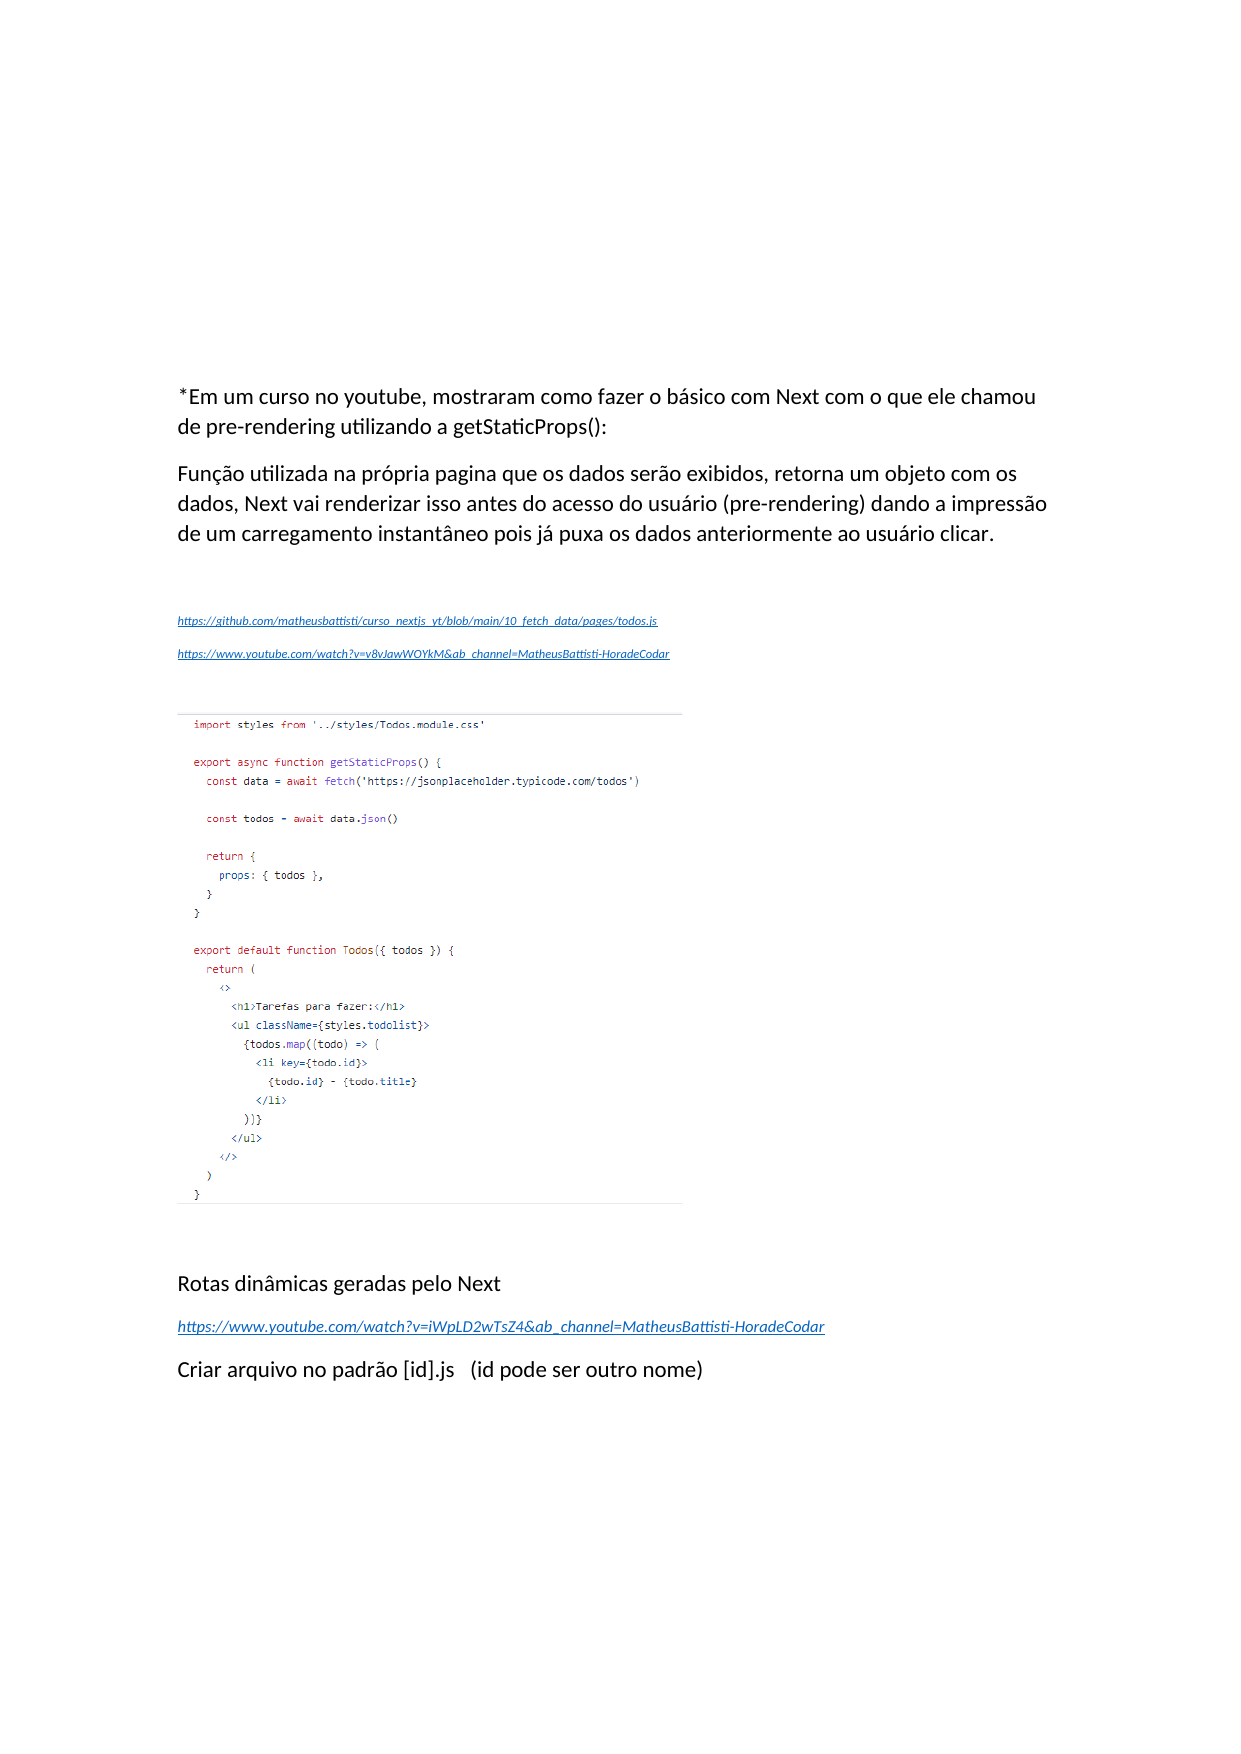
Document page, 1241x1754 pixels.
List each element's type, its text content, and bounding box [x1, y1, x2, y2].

text https://www.youtube.com/watch?v=v8vJawWOYkM&ab_channel=MatheusBattisti-HoradeCodar [177, 646, 1063, 662]
text https://www.youtube.com/watch?v=iWpLD2wTsZ4&ab_channel=MatheusBattisti-HoradeCodar [177, 1316, 1063, 1337]
text Função utilizada na própria pagina que os dados serão exibidos, retorna um objeto com os dados, Next vai renderizar isso antes do acesso do usuário (pre-rendering) dando a impressão de um carregamento instantâneo pois já puxa os dados anteriormente ao usuário clicar. [177, 459, 1063, 547]
text Criar arquivo no padrão [id].js (id pode ser outro nome) [177, 1355, 1063, 1383]
picture [177, 712, 683, 1204]
text Rotas dinâmicas geradas pelo Next [177, 1269, 1063, 1298]
text *Em um curso no youtube, mostraram como fazer o básico com Next com o que ele chamou de pre-rendering utilizando a getStaticProps(): [177, 382, 1063, 440]
text https://github.com/matheusbattisti/curso_nextjs_yt/blob/main/10_fetch_data/pages/todos.js [177, 613, 1063, 628]
